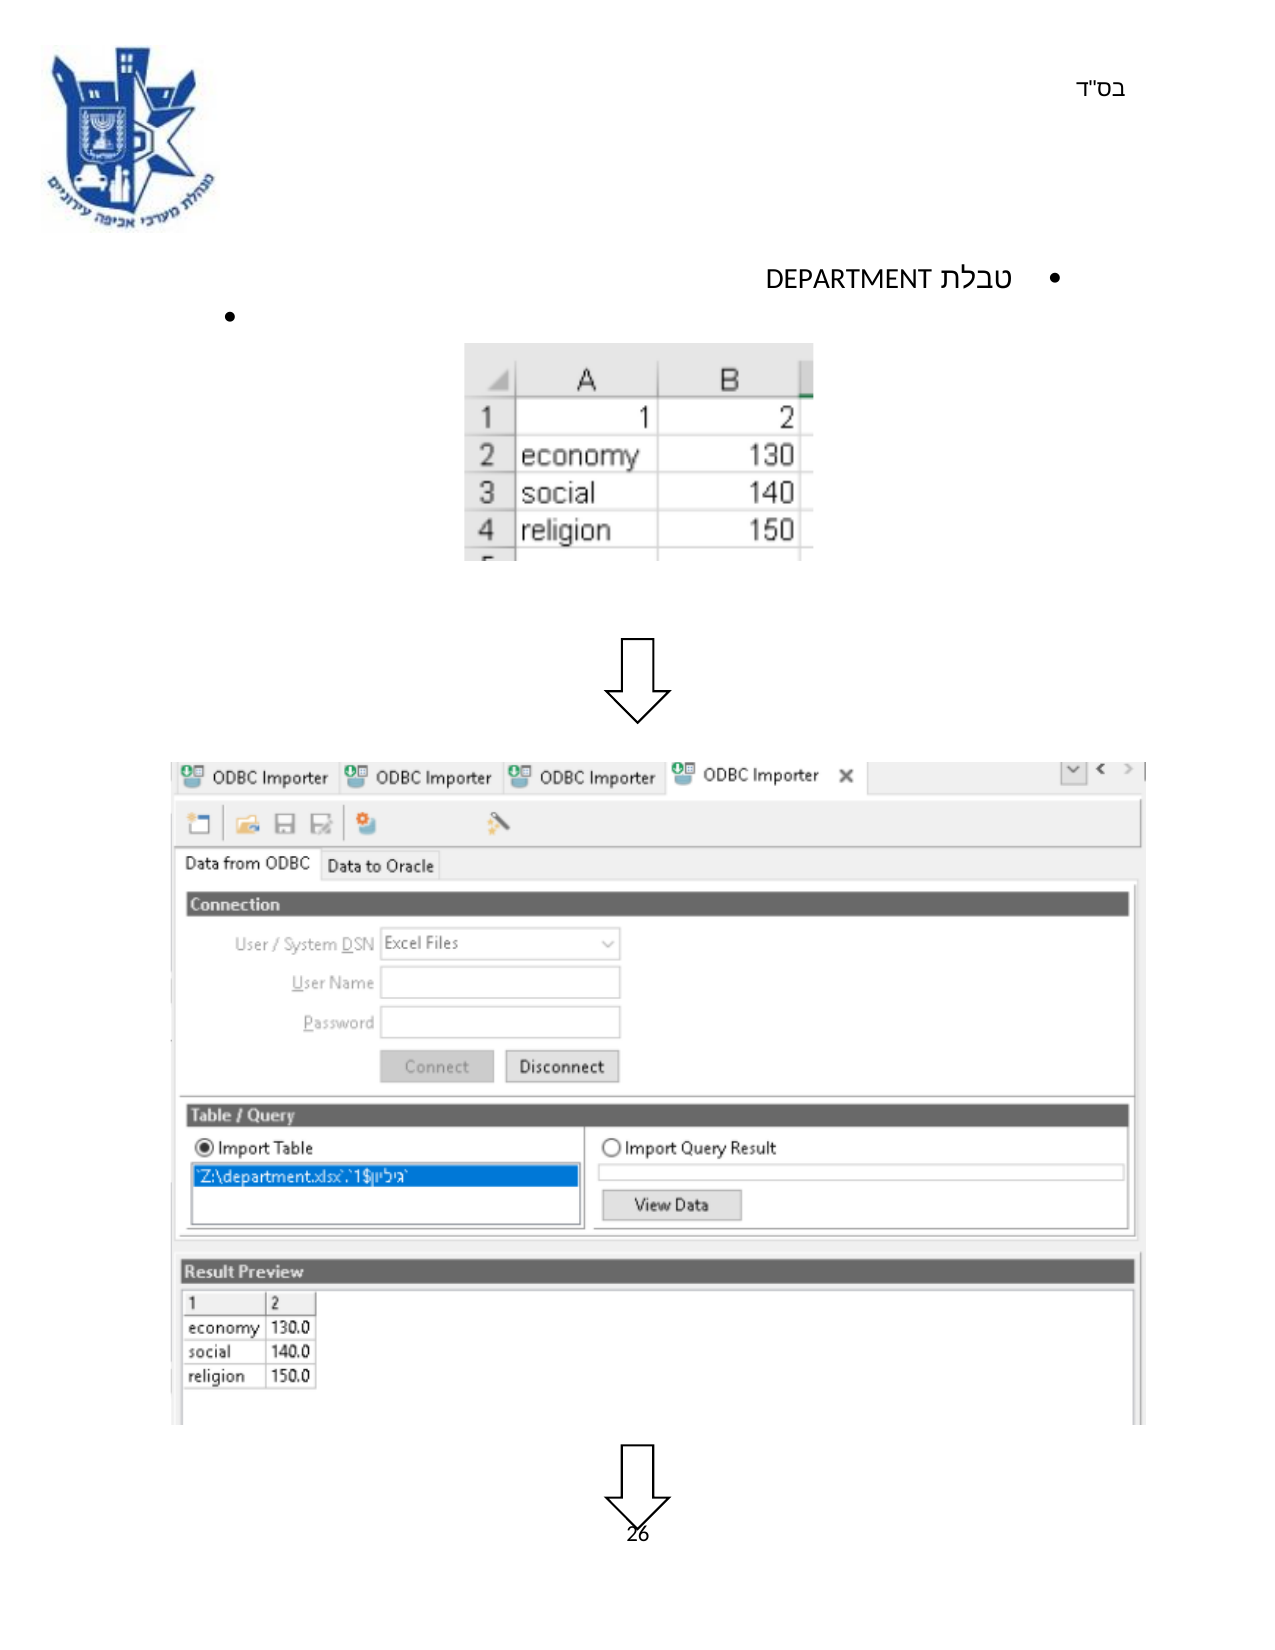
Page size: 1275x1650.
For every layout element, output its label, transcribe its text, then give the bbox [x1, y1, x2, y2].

picture [40, 45, 221, 233]
picture [464, 343, 814, 561]
picture [170, 762, 1146, 1425]
list טבלת DEPARTMENT [150, 260, 1050, 296]
